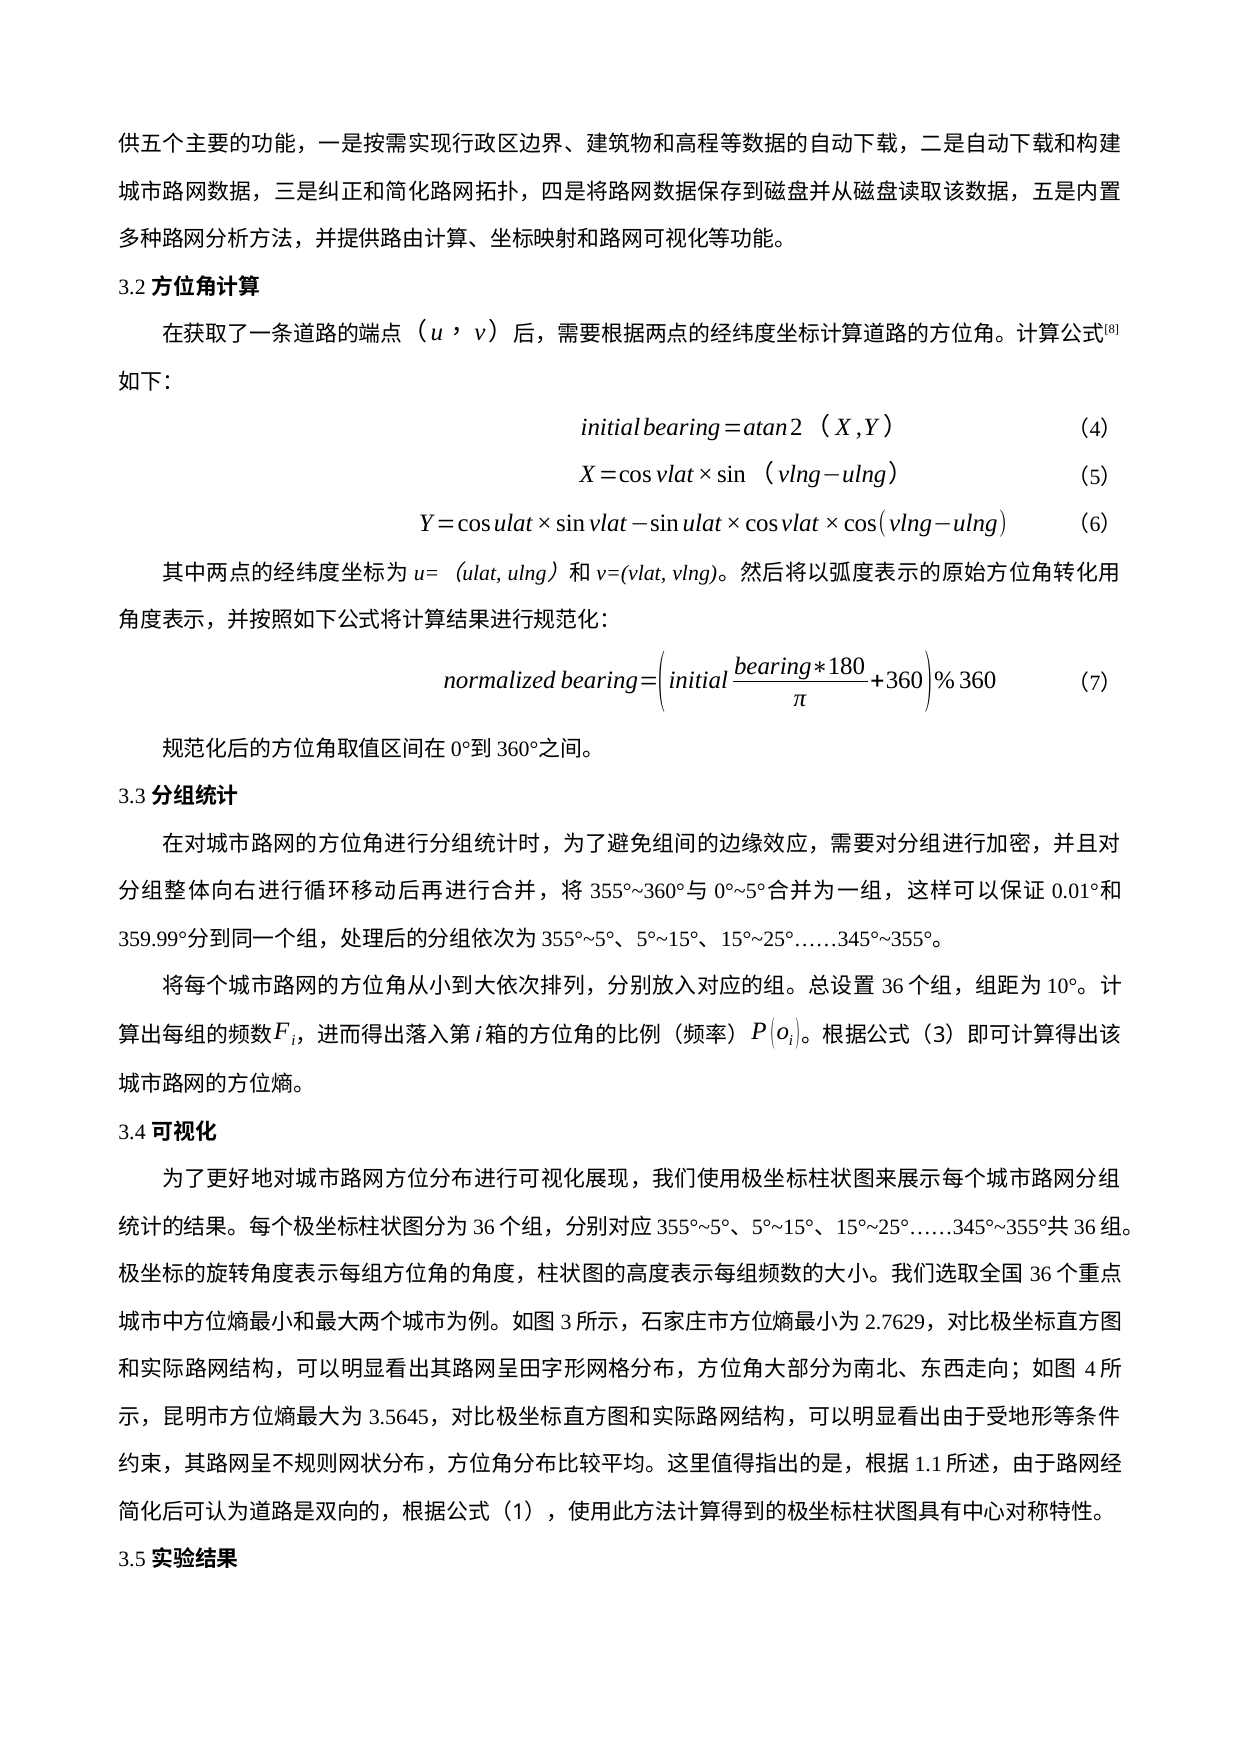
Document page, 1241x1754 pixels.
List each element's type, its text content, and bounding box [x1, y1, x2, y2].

text （4） [118, 411, 1122, 443]
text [118, 126, 1122, 253]
text （7） [118, 650, 1122, 715]
text 其中两点的经纬度坐标为u=（ulat, ulng）和v=(vlat, vlng)。然后将以弧度表示的原始方位角转化用角度表示，并按照如下公式将计算结果进行规范化： [118, 555, 1122, 634]
text 在对城市路网的方位角进行分组统计时，为了避免组间的边缘效应，需要对分组进行加密，并且对分组整体向右进行循环移动后再进行合并，将355°~360°与0°~5°合并为一组，这样可以保证0.01°和359.99°分到同一个组，处理后的分组依次为355°~5°、5°~15°、15°~25°……345°~355°。 [118, 826, 1122, 952]
text 方位角计算 [118, 269, 1122, 301]
text 实验结果 [118, 1541, 1122, 1573]
text 可视化 [118, 1114, 1122, 1145]
text 在获取了一条道路的端点后，需要根据两点的经纬度坐标计算道路的方位角。计算公式[8]如下： [118, 316, 1122, 396]
text 将每个城市路网的方位角从小到大依次排列，分别放入对应的组。总设置36个组，组距为10°。计算出每组的频数，进而得出落入第i箱的方位角的比例（频率）。根据公式（3）即可计算得出该城市路网的方位熵。 [118, 968, 1122, 1098]
text 为了更好地对城市路网方位分布进行可视化展现，我们使用极坐标柱状图来展示每个城市路网分组统计的结果。每个极坐标柱状图分为36个组，分别对应355°~5°、5°~15°、15°~25°……345°~355°共36组。极坐标的旋转角度表示每组方位角的角度，柱状图的高度表示每组频数的大小。我们选取全国36个重点城市中方位熵最小和最大两个城市为例。如图3所示，石家庄市方位熵最小为2.7629，对比极坐标直方图和实际路网结构，可以明显看出其路网呈田字形网格分布，方位角大部分为南北、东西走向；如图4所示，昆明市方位熵最大为3.5645，对比极坐标直方图和实际路网结构，可以明显看出由于受地形等条件约束，其路网呈不规则网状分布，方位角分布比较平均。这里值得指出的是，根据1.1所述，由于路网经简化后可认为道路是双向的，根据公式（1），使用此方法计算得到的极坐标柱状图具有中心对称特性。 [118, 1161, 1122, 1525]
text 规范化后的方位角取值区间在0°到360°之间。 [118, 731, 1122, 762]
text （6） [118, 506, 1122, 539]
text （5） [118, 459, 1122, 491]
text 分组统计 [118, 778, 1122, 810]
